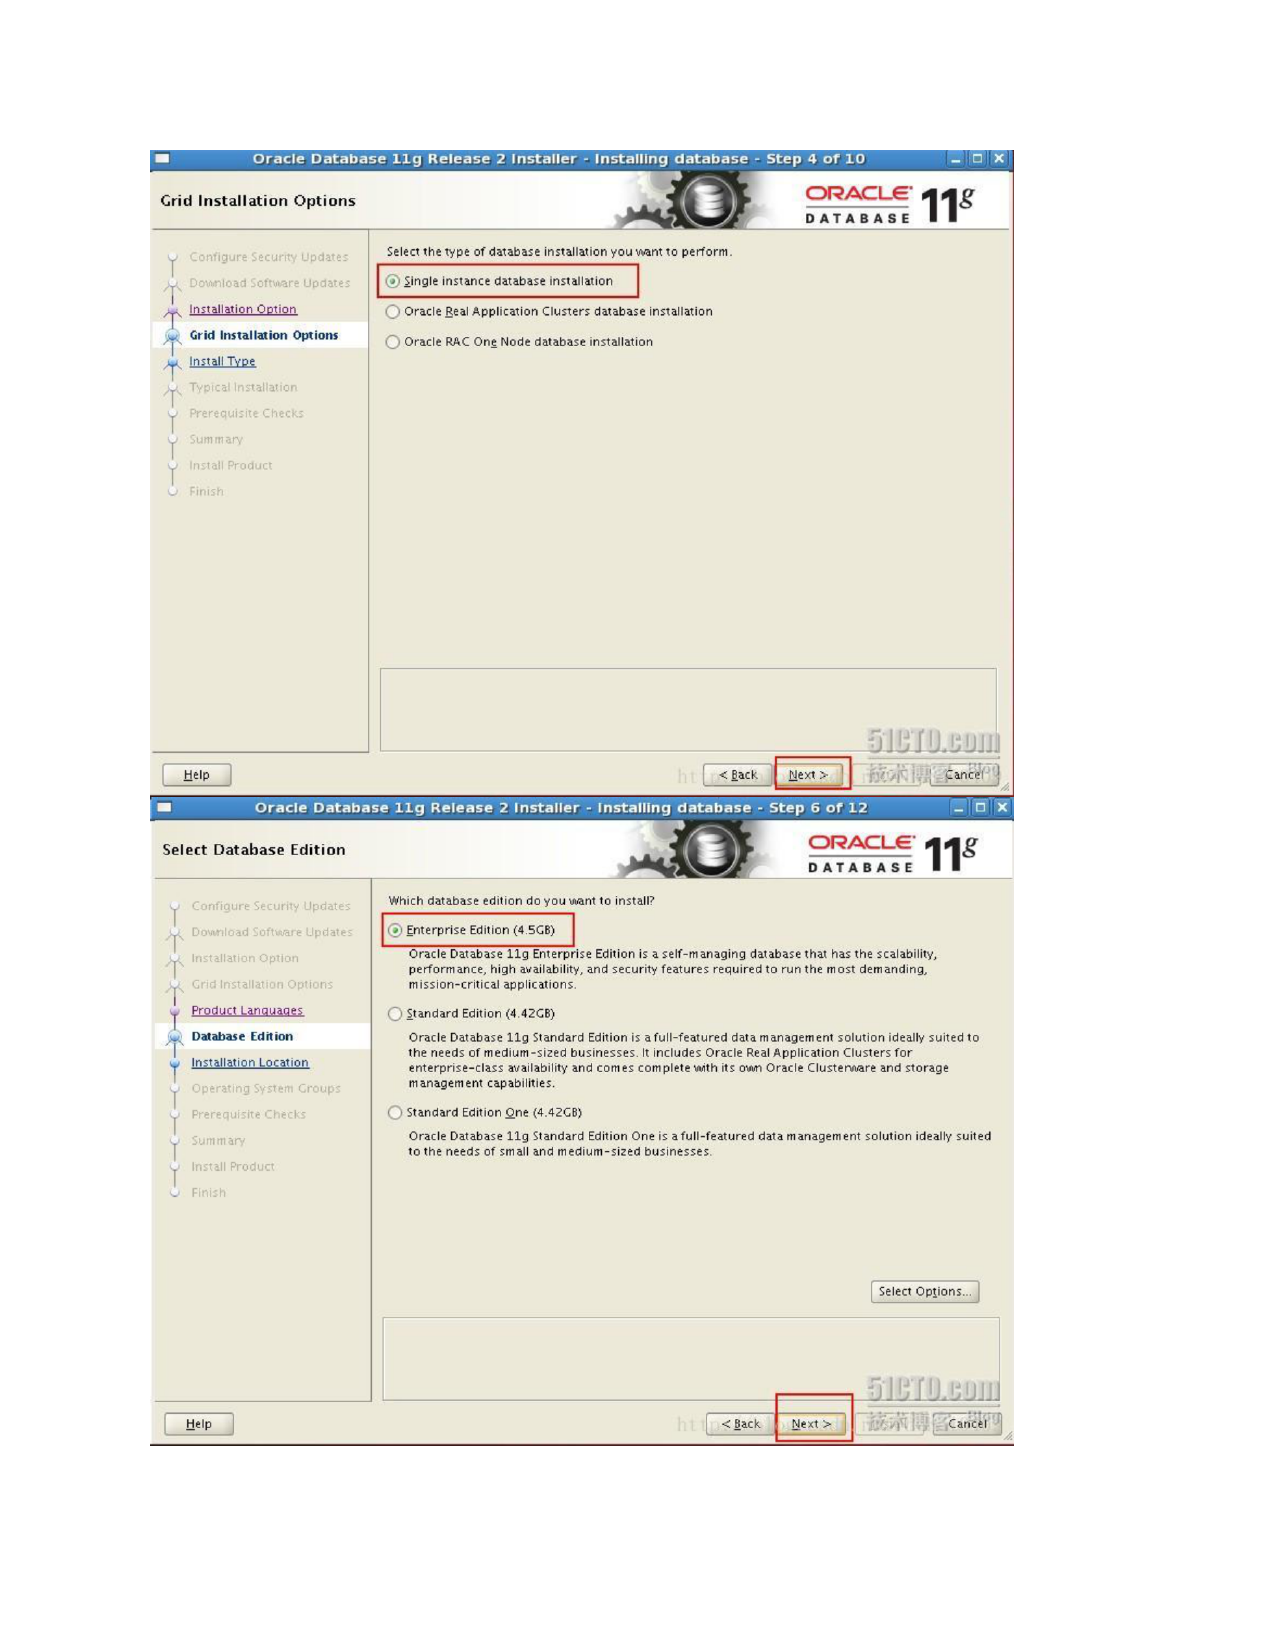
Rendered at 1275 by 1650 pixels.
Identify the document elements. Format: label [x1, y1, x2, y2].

picture [150, 150, 1014, 1446]
